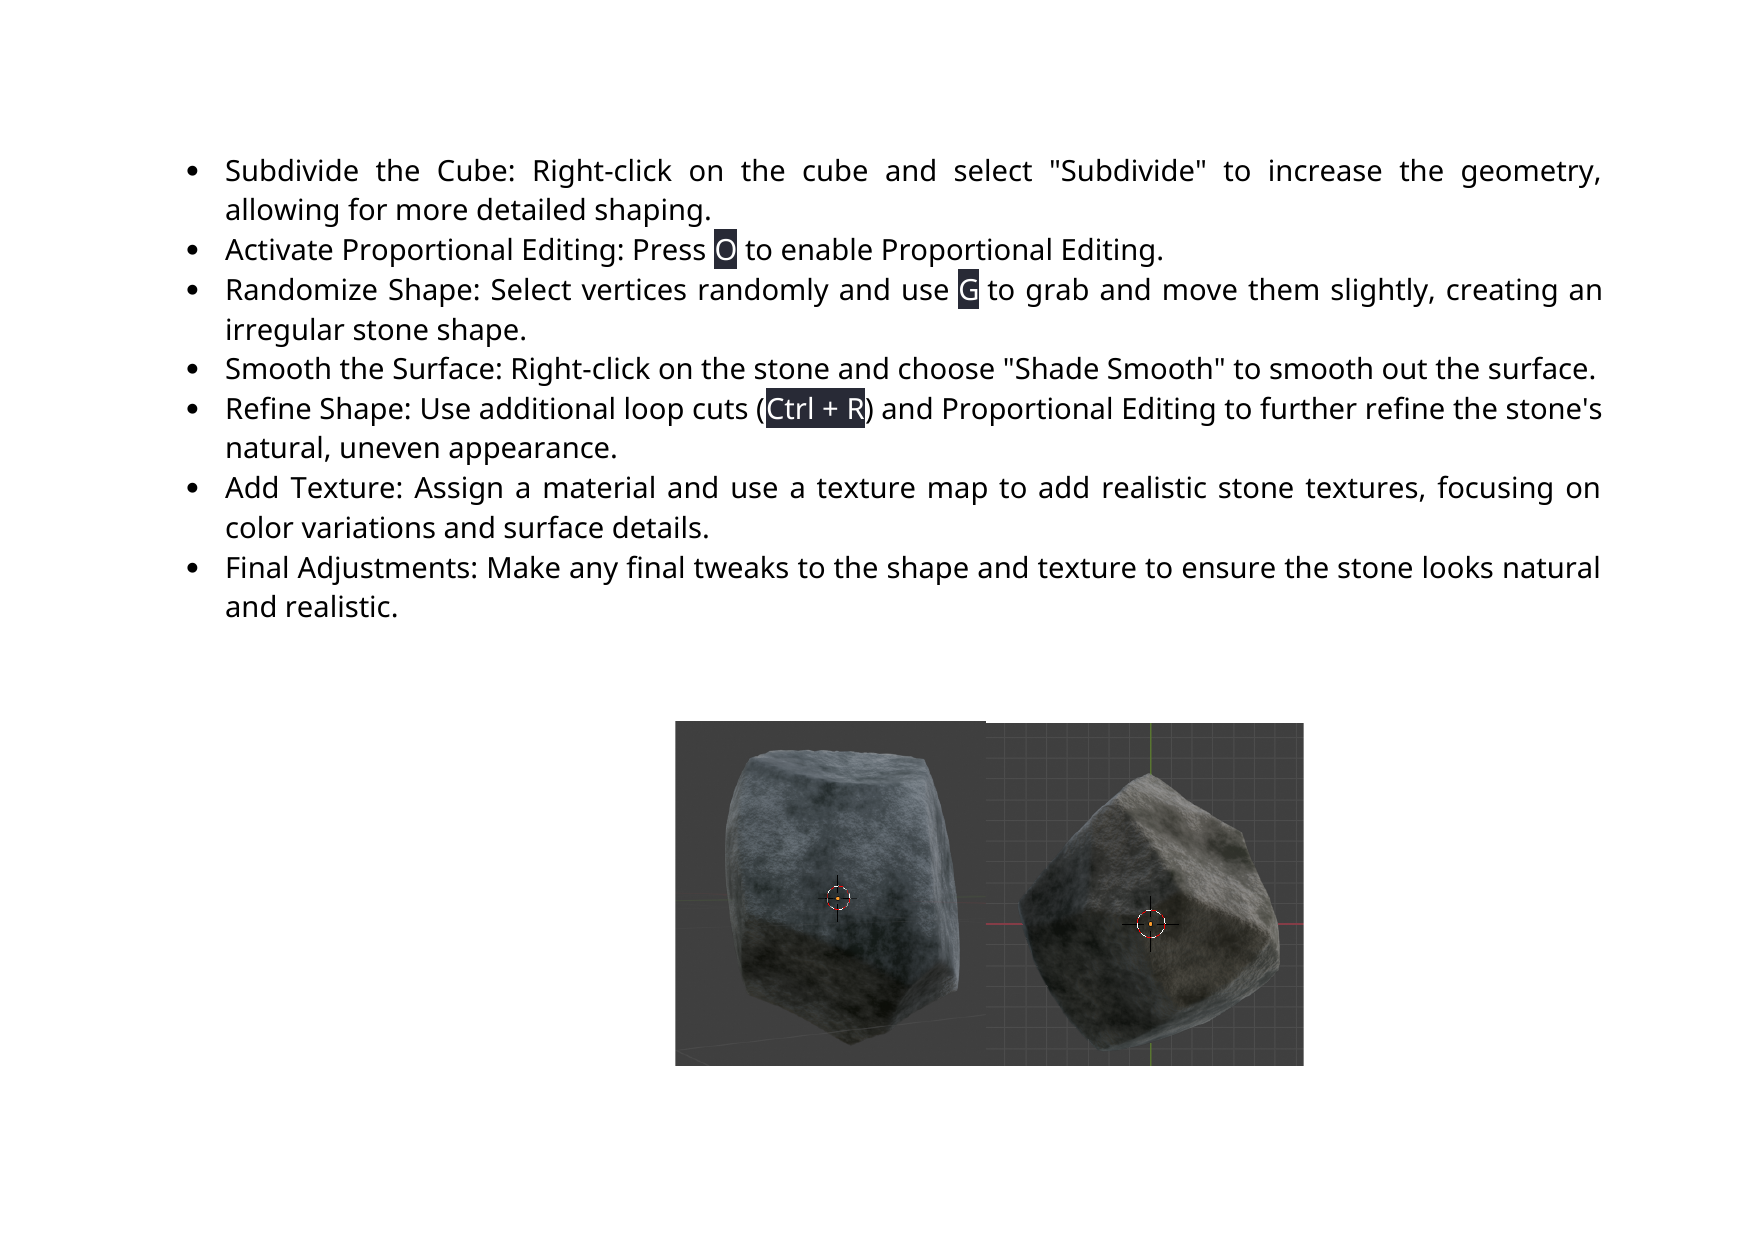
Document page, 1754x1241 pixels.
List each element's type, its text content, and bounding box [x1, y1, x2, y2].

list Refine Shape: Use additional loop cuts (Ctrl + R) and Proportional Editing to further refine the stone's natural, uneven appearance. [187, 388, 1604, 467]
list Final Adjustments: Make any final tweaks to the shape and texture to ensure the stone looks natural and realistic. [187, 547, 1604, 626]
picture [675, 721, 1304, 1066]
list Smooth the Surface: Right-click on the stone and choose "Shade Smooth" to smooth out the surface. [187, 348, 1604, 388]
list Subdivide the Cube: Right-click on the cube and select "Subdivide" to increase the geometry, allowing for more detailed shaping. [187, 150, 1604, 229]
list Activate Proportional Editing: Press O to enable Proportional Editing. [187, 229, 714, 269]
list Randomize Shape: Select vertices randomly and use G to grab and move them slightly, creating an irregular stone shape. [187, 269, 1604, 348]
list Add Texture: Assign a material and use a texture map to add realistic stone textures, focusing on color variations and surface details. [187, 467, 1604, 547]
list Activate Proportional Editing: Press O to enable Proportional Editing. [737, 229, 1604, 269]
